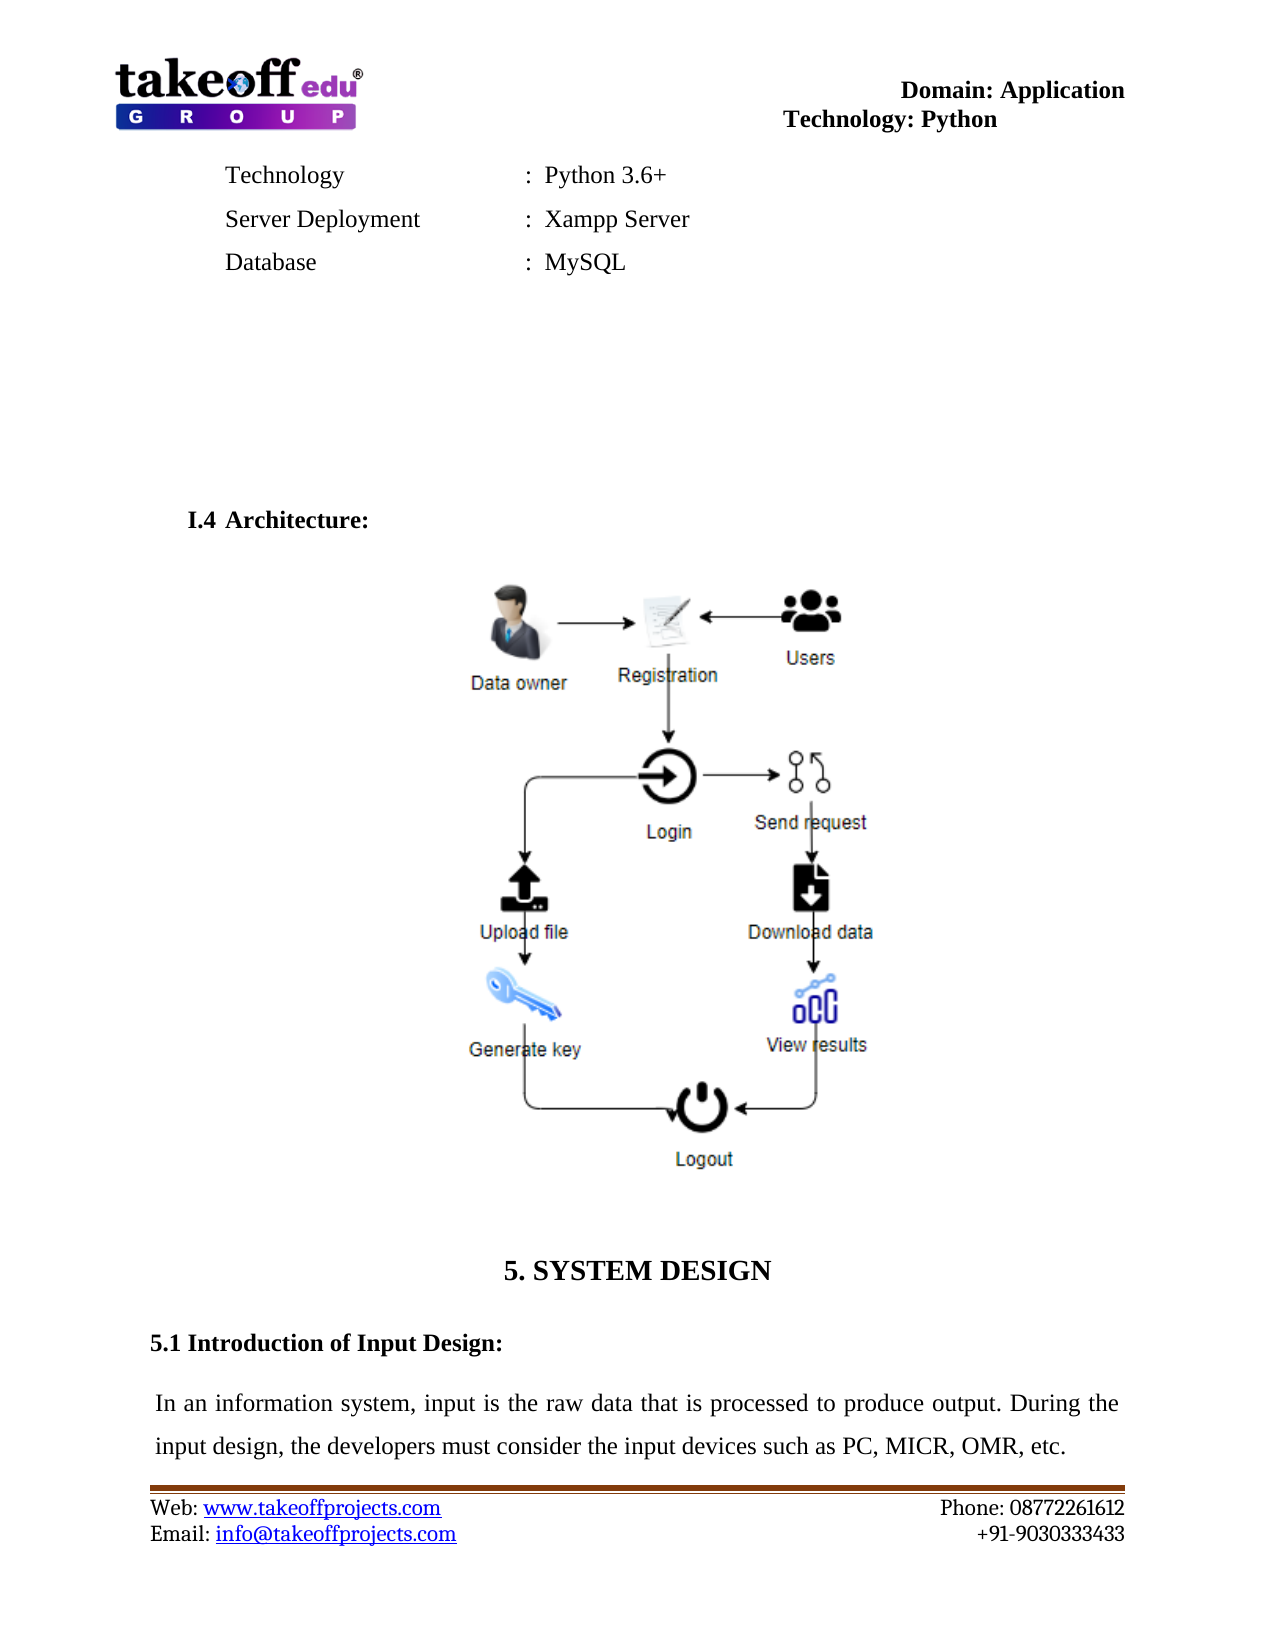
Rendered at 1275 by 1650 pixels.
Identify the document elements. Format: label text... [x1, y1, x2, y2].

text In an information system, input is the raw data that is processed to produce output. During the input design, the developers must consider the input devices such as PC, MICR, OMR, etc. [155, 1388, 1120, 1460]
picture [112, 53, 366, 140]
text Server Deployment : Xampp Server [225, 204, 1125, 232]
text Technology : Python 3.6+ [225, 161, 1125, 189]
list Architecture: [187, 506, 1125, 534]
text 5. SYSTEM DESIGN [150, 1253, 1125, 1286]
picture [446, 571, 904, 1174]
text 5.1 Introduction of Input Design: [150, 1328, 1125, 1357]
text Database : MySQL [225, 247, 1125, 276]
